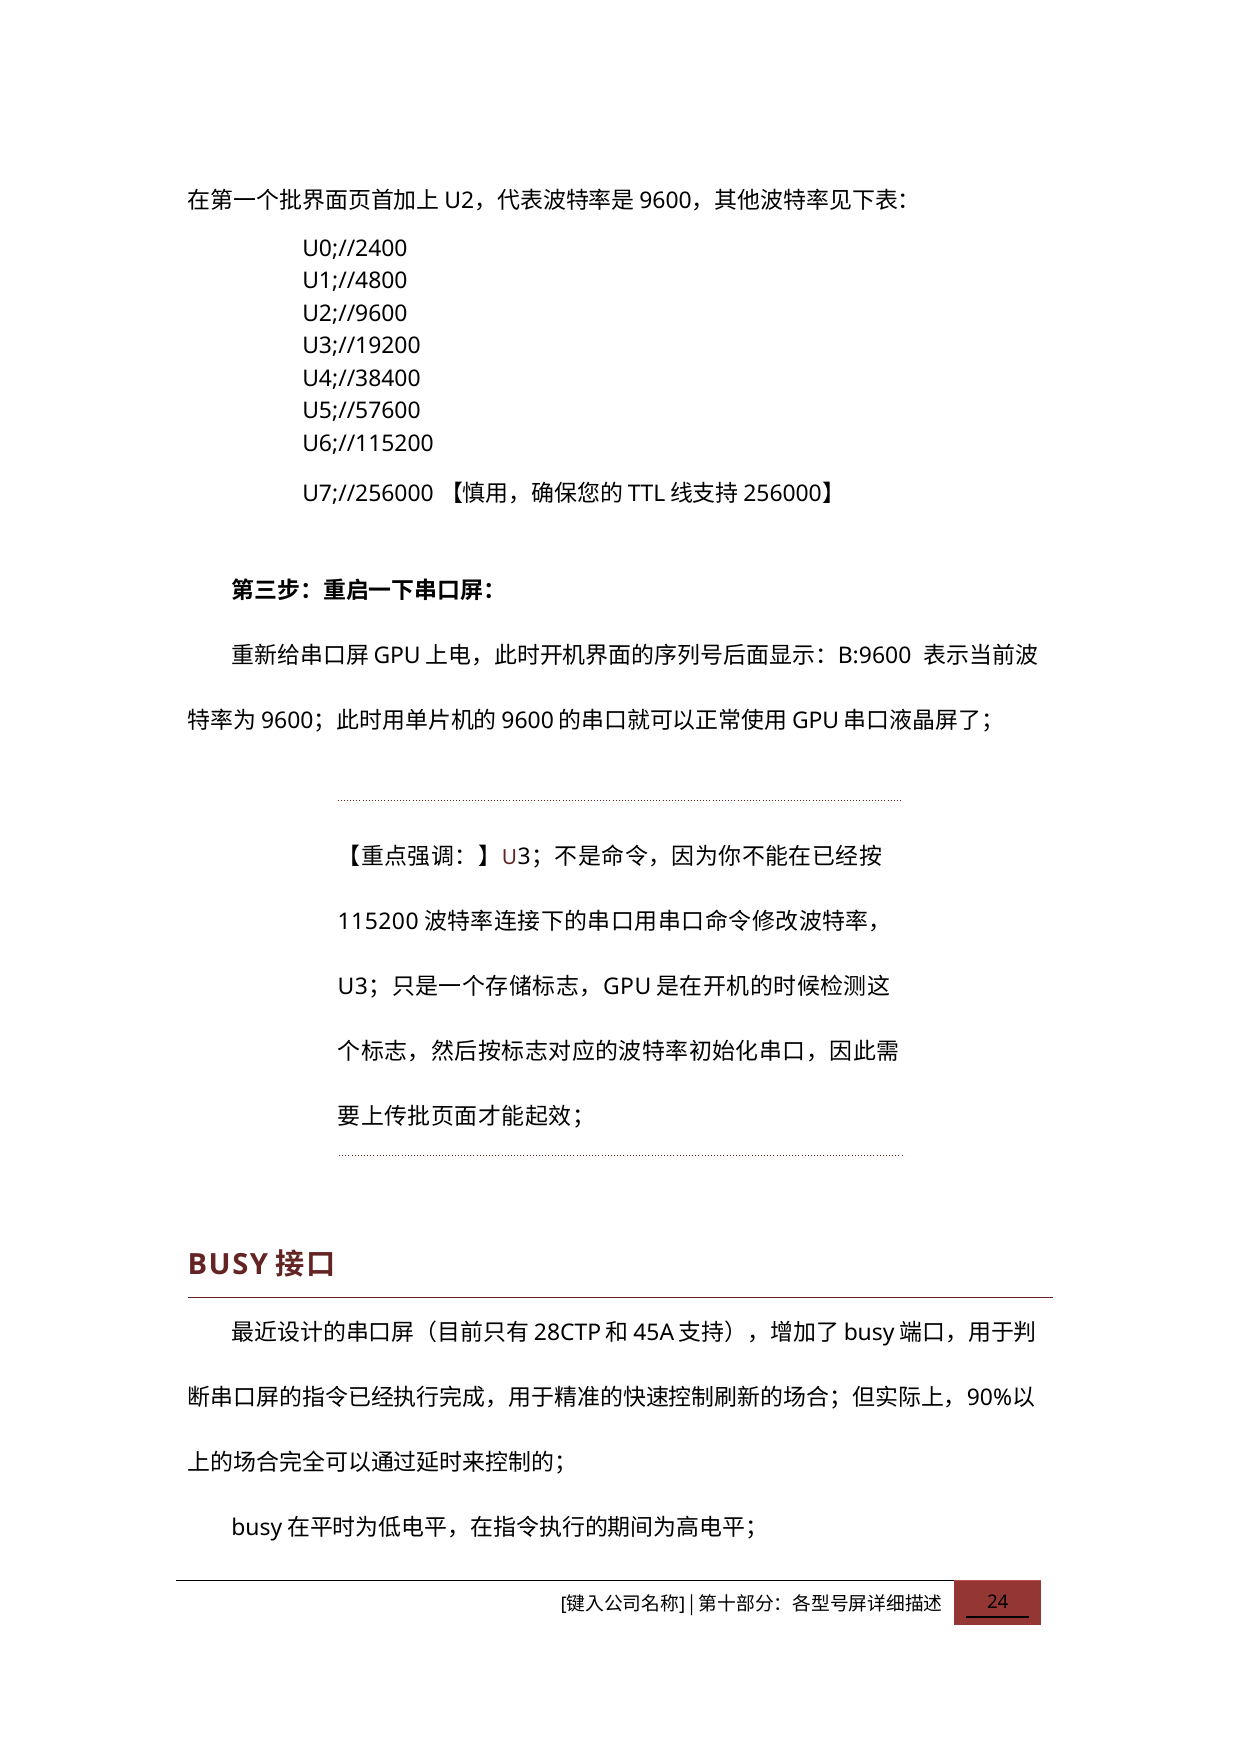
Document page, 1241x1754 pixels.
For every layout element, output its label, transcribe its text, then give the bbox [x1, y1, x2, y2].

text 在第一个批界面页首加上U2，代表波特率是9600，其他波特率见下表： [187, 166, 1053, 231]
text 重新给串口屏GPU上电，此时开机界面的序列号后面显示：B:9600 表示当前波特率为9600；此时用单片机的9600的串口就可以正常使用GPU串口液晶屏了； [187, 621, 1053, 751]
text U0;//2400 U1;//4800 U2;//9600 U3;//19200 U4;//38400 U5;//57600 U6;//115200 U7;//256000 【慎用，确保您的TTL线支持256000】 [302, 231, 1053, 524]
text 最近设计的串口屏（目前只有28CTP和45A支持），增加了busy端口，用于判断串口屏的指令已经执行完成，用于精准的快速控制刷新的场合；但实际上，90%以上的场合完全可以通过延时来控制的； [187, 1298, 1053, 1493]
subtitle busy接口 [187, 1230, 1053, 1298]
text 第三步：重启一下串口屏： [187, 556, 1053, 621]
text 【重点强调：】U3；不是命令，因为你不能在已经按115200波特率连接下的串口用串口命令修改波特率，U3；只是一个存储标志，GPU是在开机的时候检测这个标志，然后按标志对应的波特率初始化串口，因此需要上传批页面才能起效； [337, 800, 903, 1156]
text busy在平时为低电平，在指令执行的期间为高电平； [187, 1493, 1053, 1558]
